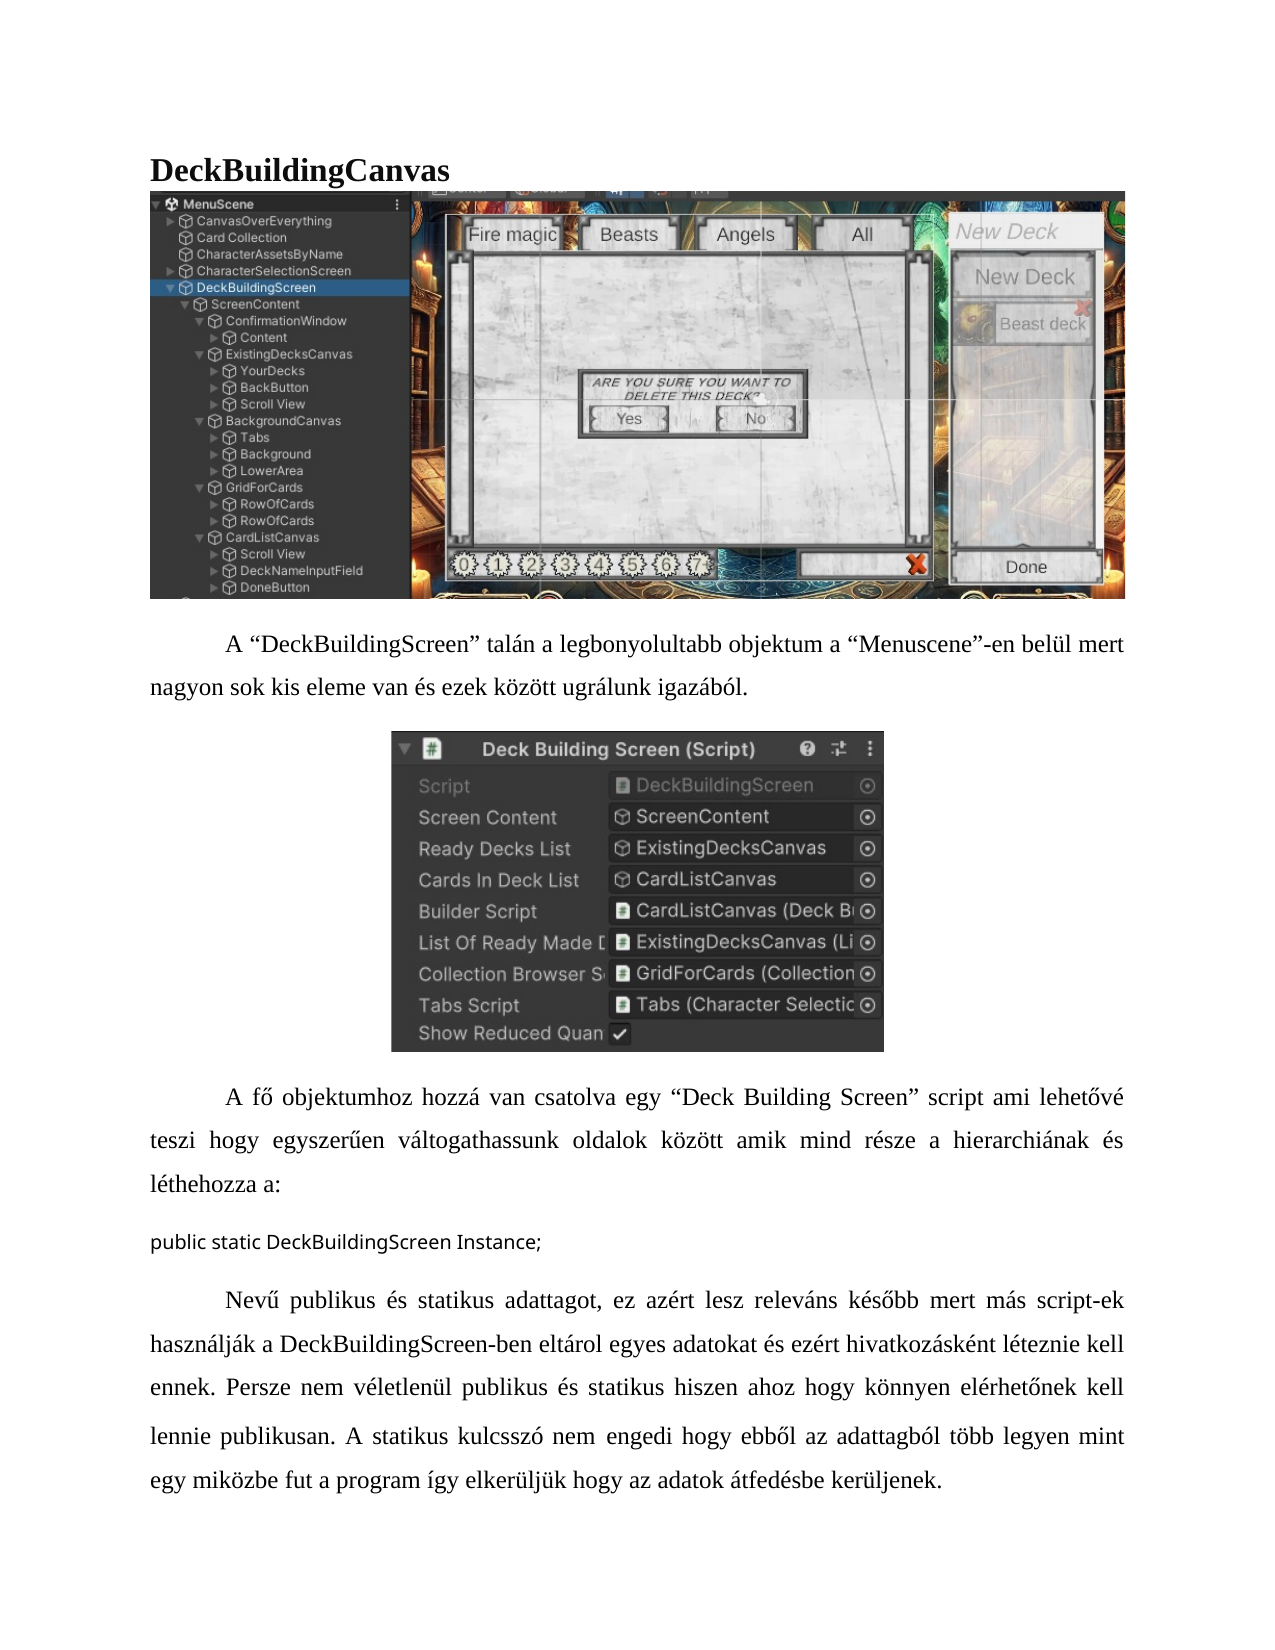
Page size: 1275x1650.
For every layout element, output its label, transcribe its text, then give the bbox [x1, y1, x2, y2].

text public static DeckBuildingScreen Instance; [150, 1228, 1125, 1256]
text Nevű publikus és statikus adattagot, ez azért lesz releváns később mert más script-ek használják a DeckBuildingScreen-ben eltárol egyes adatokat és ezért hivatkozásként léteznie kell ennek. Persze nem véletlenül publikus és statikus hiszen ahoz hogy könnyen elérhetőnek kell lennie publikusan. A statikus kulcsszó nem engedi hogy ebből az adattagból több legyen mint egy miközbe fut a program így elkerüljük hogy az adatok átfedésbe kerüljenek. [150, 1286, 1125, 1494]
picture [391, 731, 884, 1052]
subtitle DeckBuildingCanvas [150, 150, 1125, 188]
picture [150, 191, 1125, 599]
text A fő objektumhoz hozzá van csatolva egy “Deck Building Screen” script ami lehetővé teszi hogy egyszerűen váltogathassunk oldalok között amik mind része a hierarchiának és léthehozza a: [150, 1082, 1125, 1197]
text A “DeckBuildingScreen” talán a legbonyolultabb objektum a “Menuscene”-en belül mert nagyon sok kis eleme van és ezek között ugrálunk igazából. [150, 629, 1125, 701]
